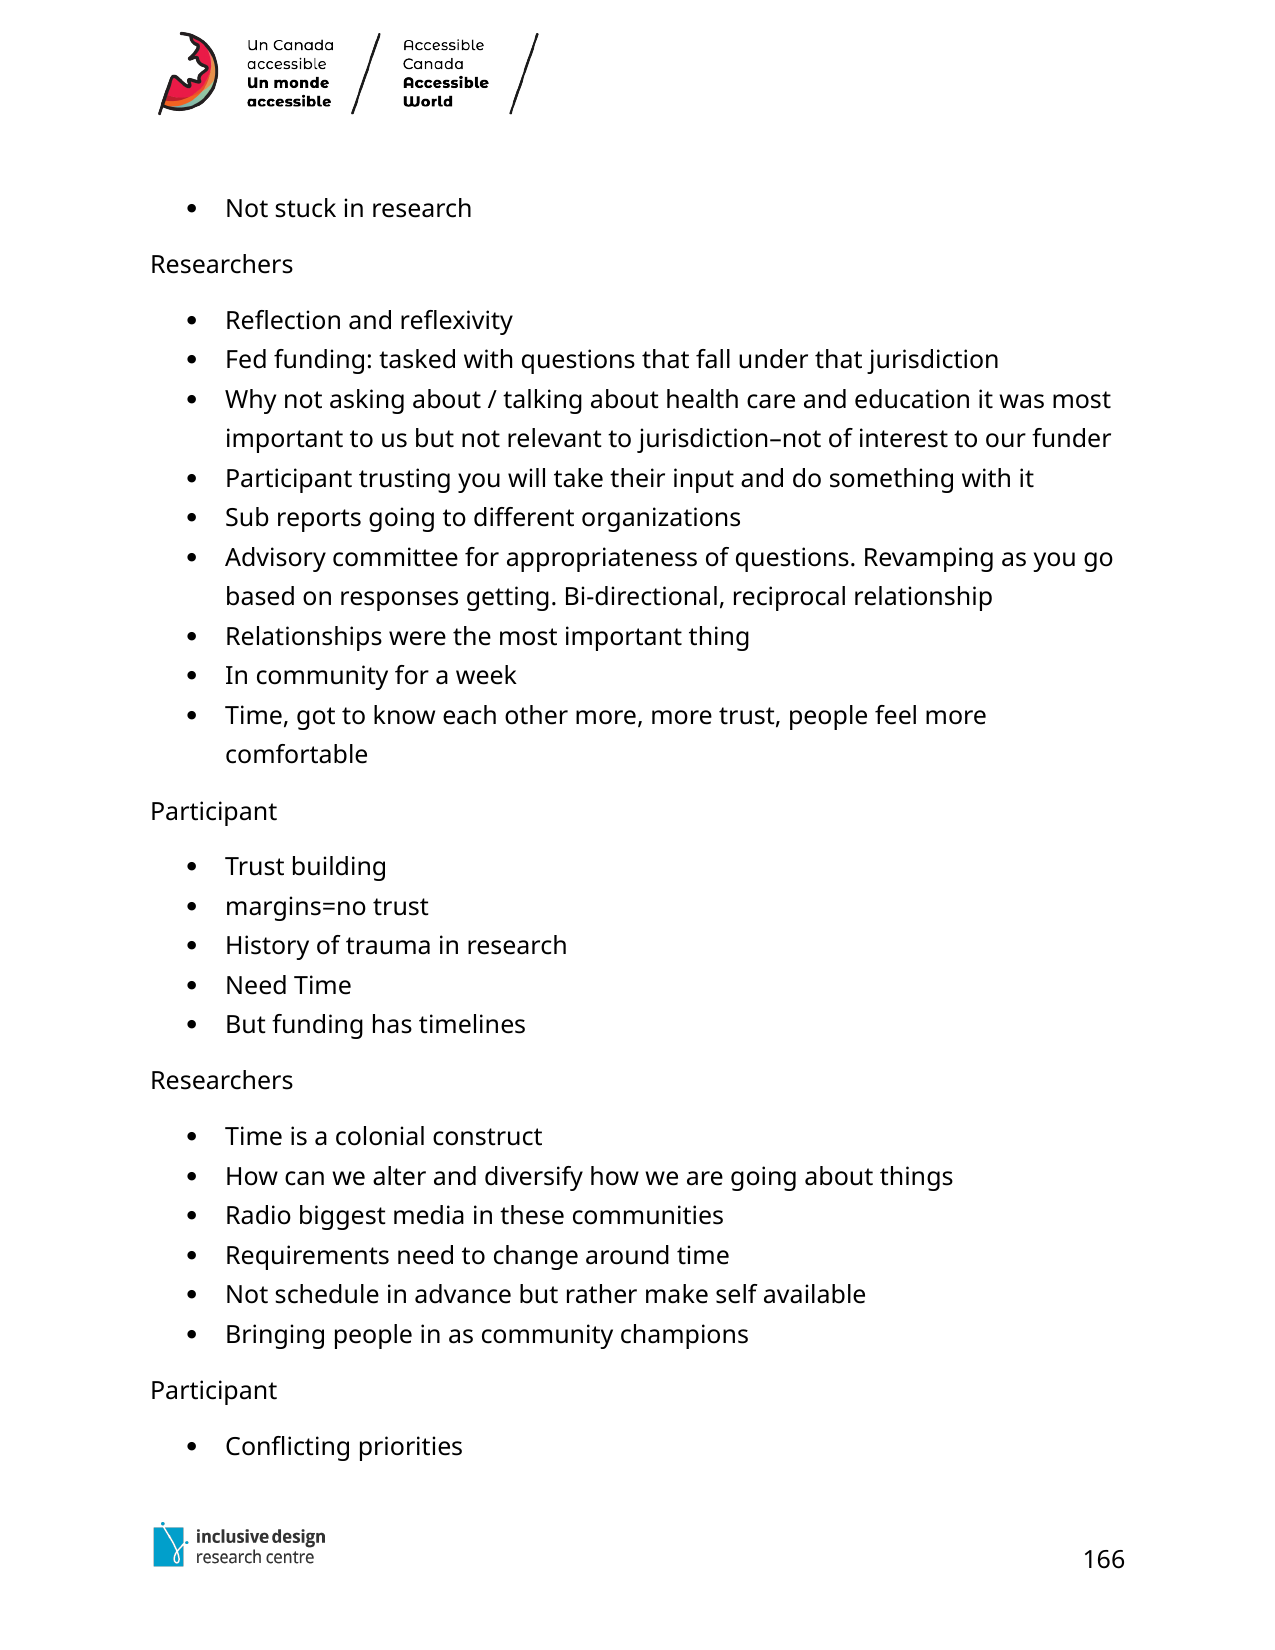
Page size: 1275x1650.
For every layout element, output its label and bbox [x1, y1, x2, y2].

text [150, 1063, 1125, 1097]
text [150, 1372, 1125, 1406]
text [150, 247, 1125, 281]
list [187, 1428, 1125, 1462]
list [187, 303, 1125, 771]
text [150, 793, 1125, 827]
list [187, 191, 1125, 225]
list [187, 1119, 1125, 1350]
picture [150, 24, 546, 123]
picture [150, 1520, 340, 1583]
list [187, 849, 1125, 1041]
